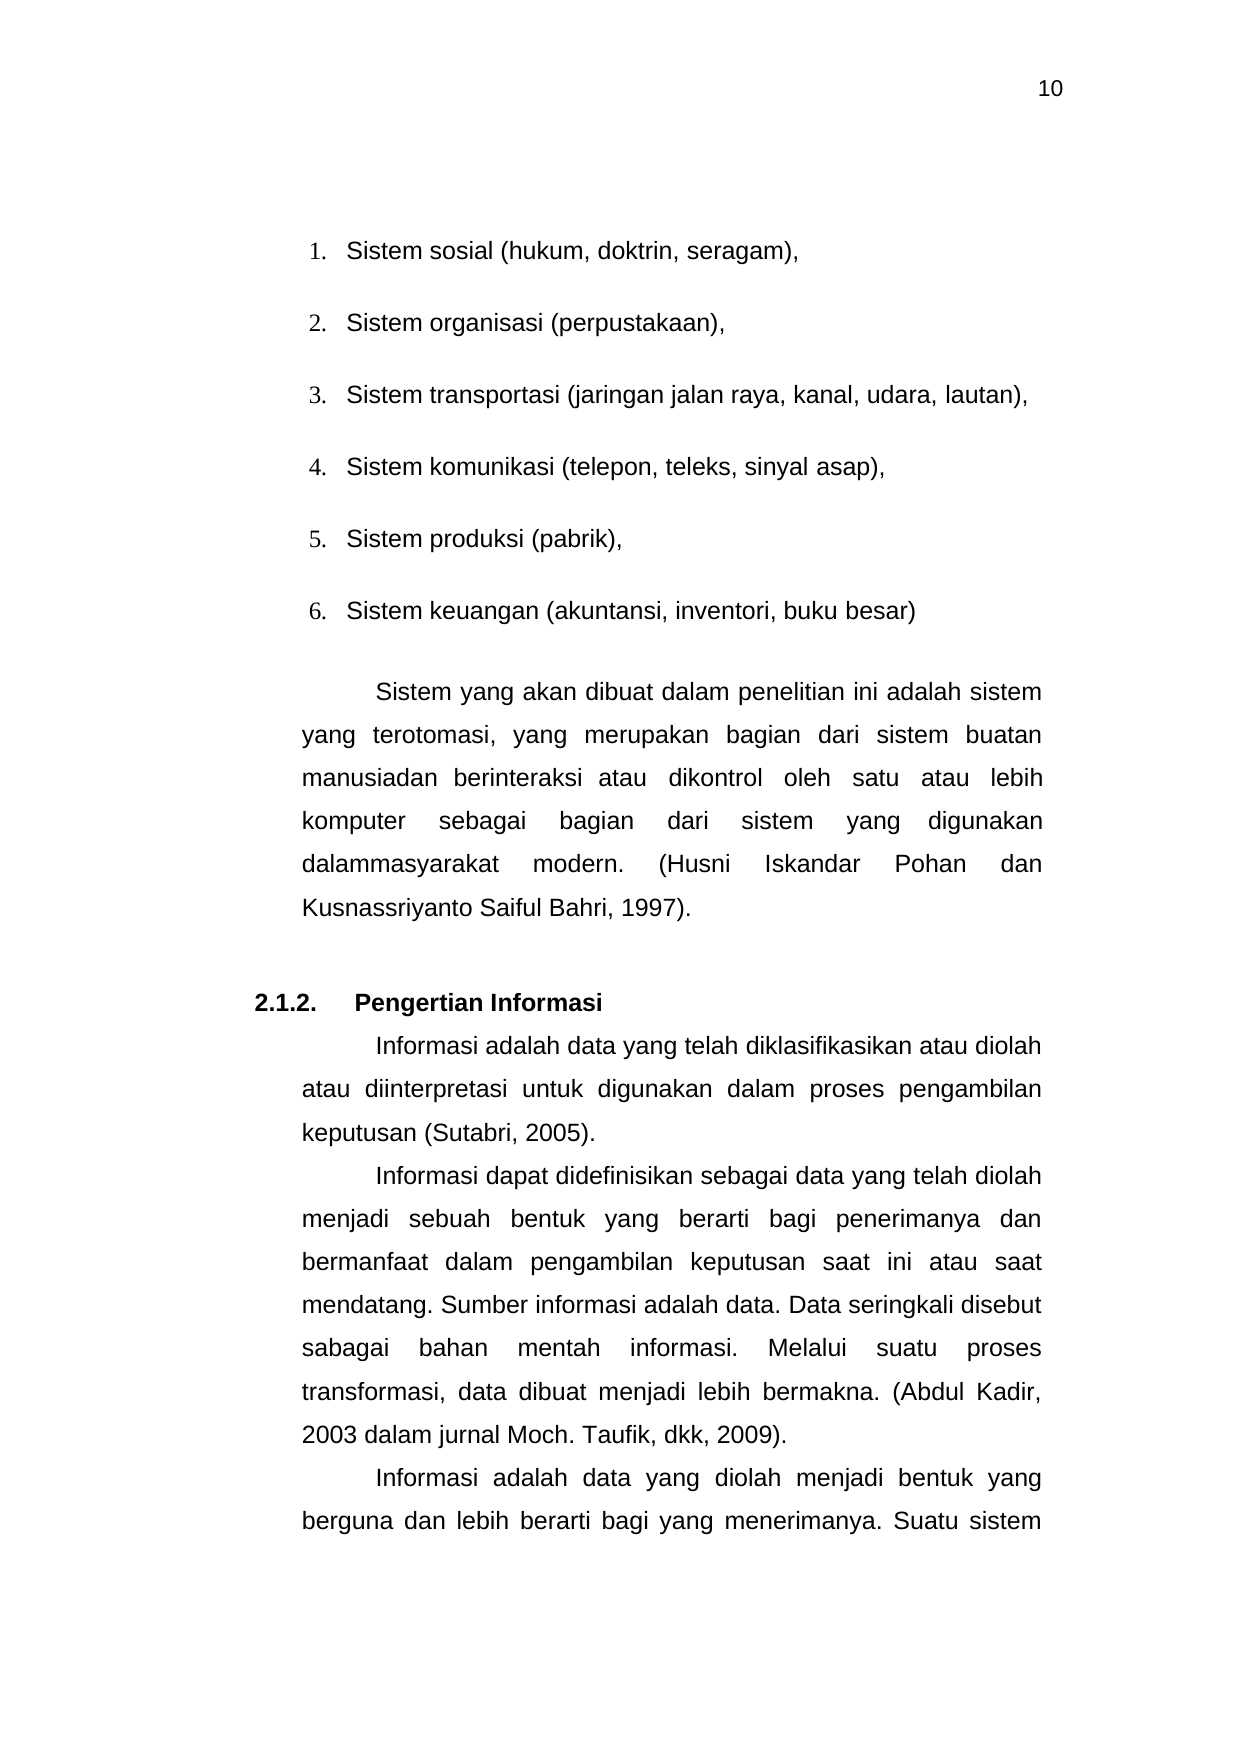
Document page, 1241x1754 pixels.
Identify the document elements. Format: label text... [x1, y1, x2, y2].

list Sistem komunikasi (telepon, teleks, sinyal asap), [308, 452, 1043, 481]
list Sistem sosial (hukum, doktrin, seragam), [308, 236, 1043, 265]
list Sistem produksi (pabrik), [308, 524, 1043, 552]
text Informasi dapat didefinisikan sebagai data yang telah diolah menjadi sebuah bentuk yang berarti bagi penerimanya dan bermanfaat dalam pengambilan keputusan saat ini atau saat mendatang. Sumber informasi adalah data. Data seringkali disebut sabagai bahan mentah informasi. Melalui suatu proses transformasi, data dibuat menjadi lebih bermakna. (Abdul Kadir, 2003 dalam jurnal Moch. Taufik, dkk, 2009). [302, 1161, 1043, 1448]
list Sistem transportasi (jaringan jalan raya, kanal, udara, lautan), [308, 379, 1043, 408]
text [302, 1463, 1043, 1535]
list Sistem organisasi (perpustakaan), [308, 308, 1043, 336]
text Sistem yang akan dibuat dalam penelitian ini adalah sistem yang terotomasi, yang merupakan bagian dari sistem buatan manusiadan berinteraksi atau dikontrol oleh satu atau lebih komputer sebagai bagian dari sistem yang digunakan dalammasyarakat modern. (Husni Iskandar Pohan dan Kusnassriyanto Saiful Bahri, 1997). [302, 677, 1043, 921]
subtitle Pengertian Informasi [317, 988, 1043, 1017]
list Sistem keuangan (akuntansi, inventori, buku besar) [308, 596, 1043, 624]
text Informasi adalah data yang telah diklasifikasikan atau diolah atau diinterpretasi untuk digunakan dalam proses pengambilan keputusan (Sutabri, 2005). [302, 1031, 1043, 1146]
